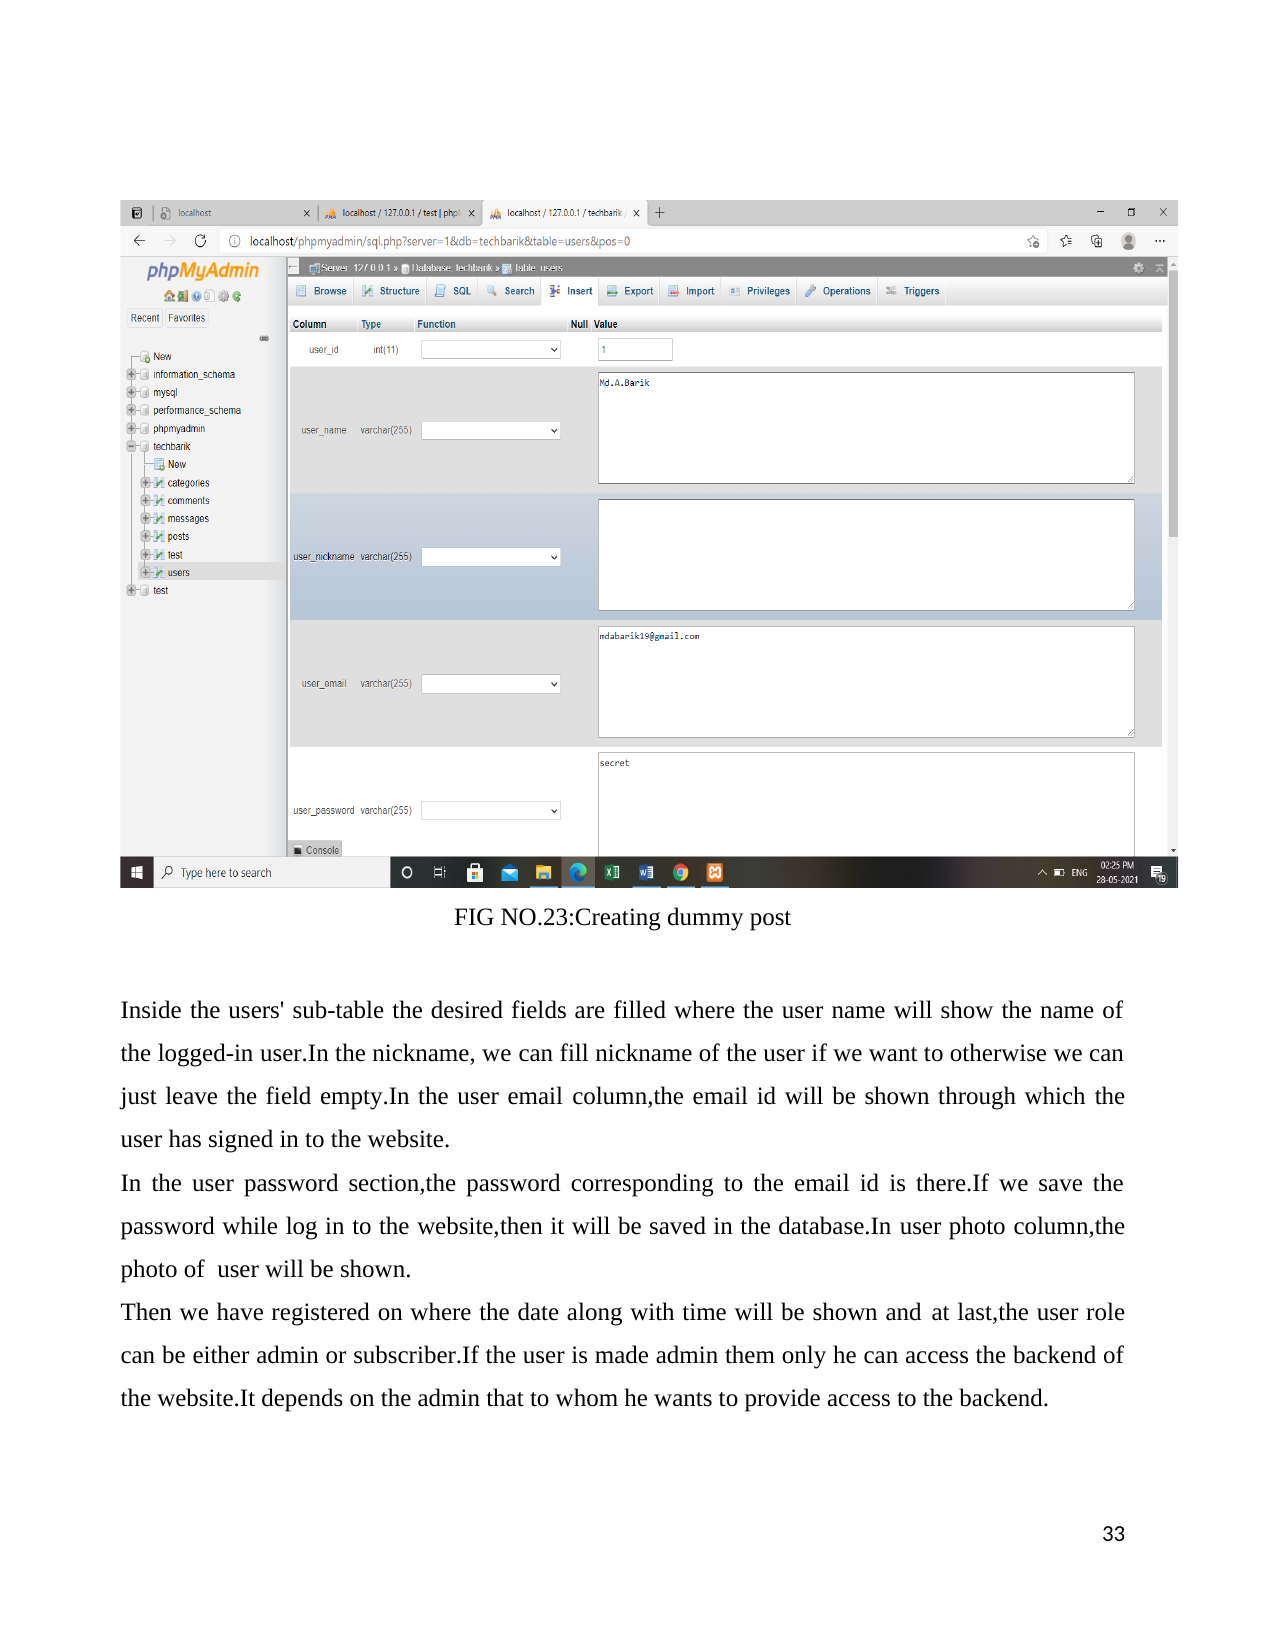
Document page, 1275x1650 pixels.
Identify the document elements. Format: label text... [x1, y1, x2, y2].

picture [120, 200, 1179, 888]
text In the user password section,the password corresponding to the email id is there.If we save the password while log in to the website,then it will be saved in the database.In user photo column,the photo of user will be shown. [120, 1168, 1125, 1283]
text Then we have registered on where the date along with time will be shown and at last,the user role can be either admin or subscriber.If the user is made admin them only he can access the backend of the website.It depends on the admin that to whom he wants to provide access to the backend. [120, 1297, 1125, 1412]
text FIG NO.23:Creating dummy post [120, 902, 1125, 931]
text Inside the users' sub-table the desired fields are filled where the user name will show the name of the logged-in user.In the nickname, we can fill nickname of the user if we want to otherwise we can just leave the field empty.In the user email column,the email id will be shown through which the user has signed in to the website. [120, 995, 1125, 1153]
